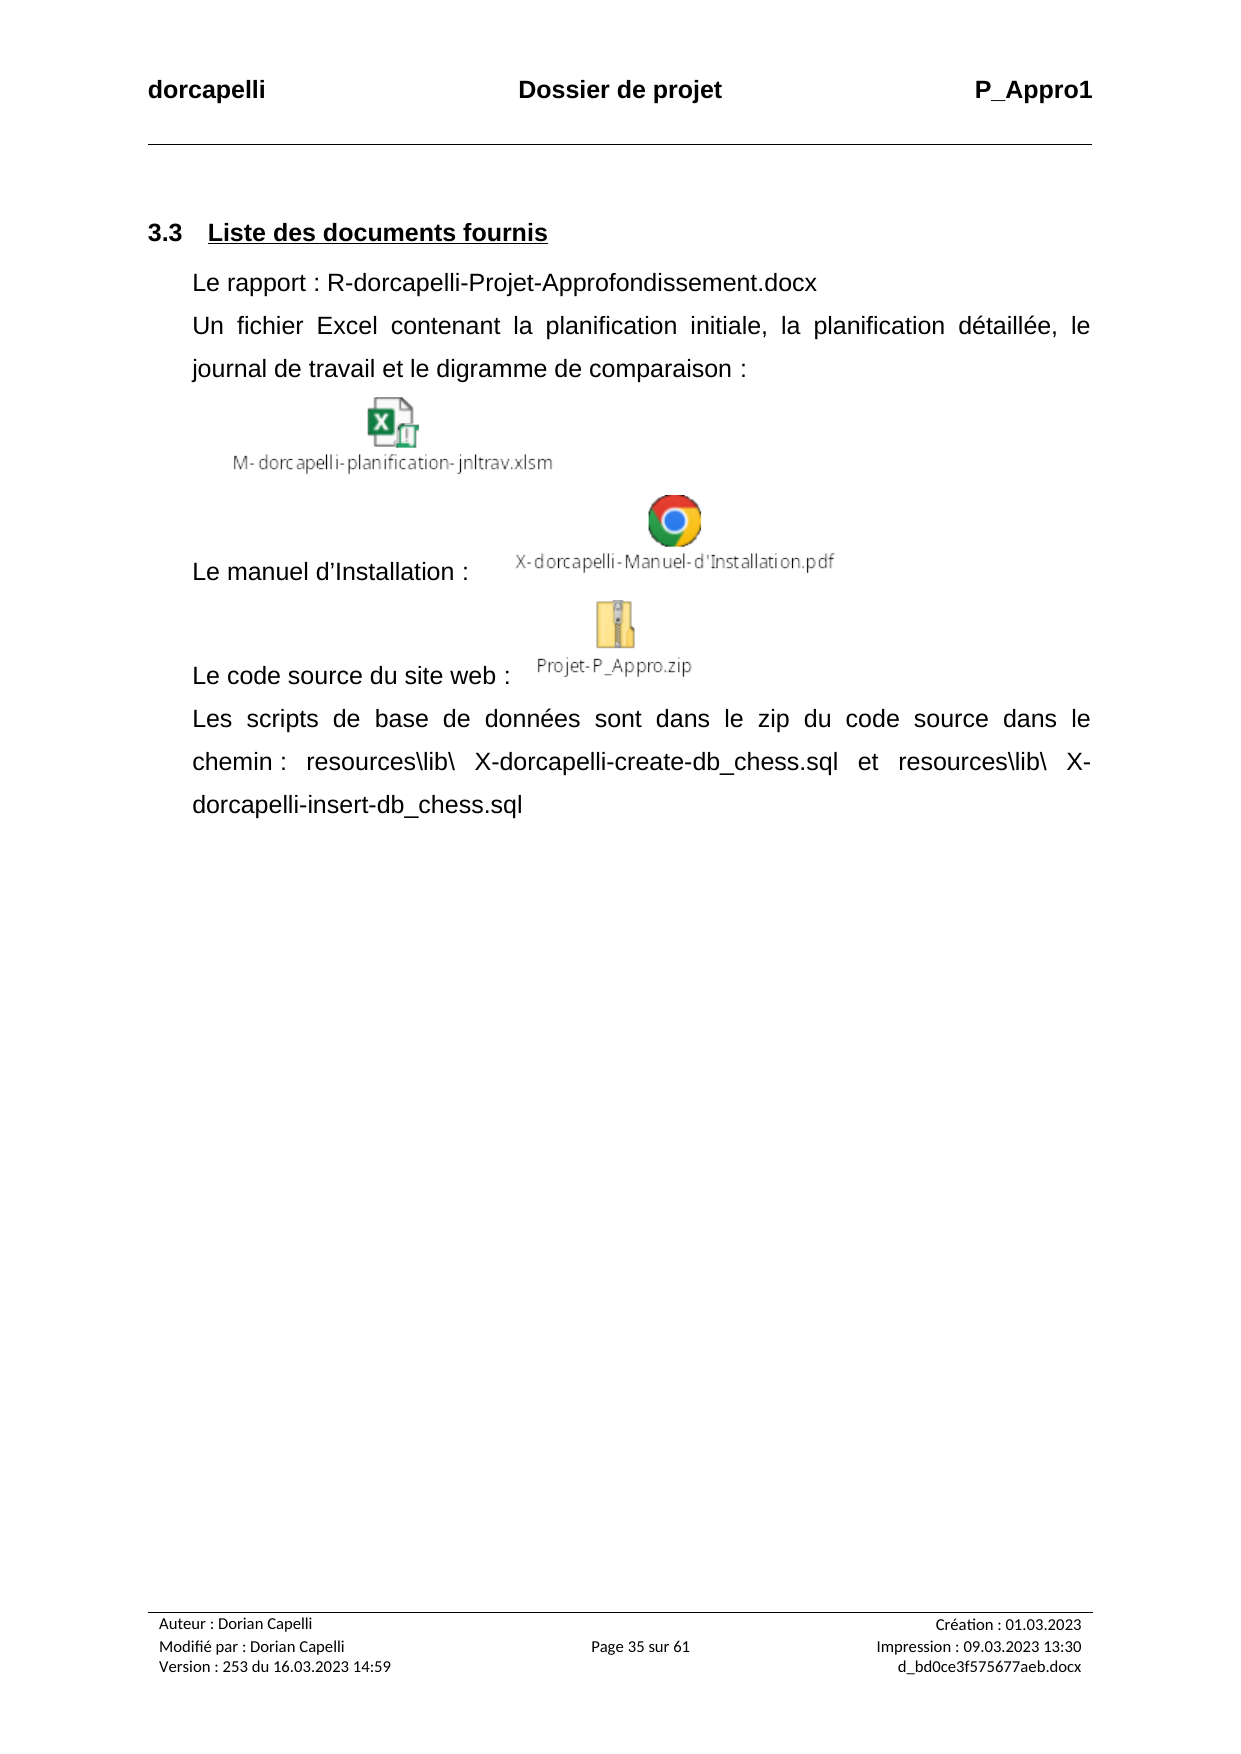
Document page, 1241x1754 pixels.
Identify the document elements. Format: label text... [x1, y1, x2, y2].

subtitle Liste des documents fournis [148, 218, 1092, 247]
text Le rapport : R-dorcapelli-Projet-Approfondissement.docx [192, 268, 1092, 296]
text Les scripts de base de données sont dans le zip du code source dans le chemin : resources\lib\ X-dorcapelli-create-db_chess.sql et resources\lib\ X-dorcapelli-insert-db_chess.sql [192, 704, 1092, 819]
text Le manuel d’Installation : [192, 496, 1092, 585]
text Un fichier Excel contenant la planification initiale, la planification détaillée, le journal de travail et le digramme de comparaison : [192, 311, 1092, 383]
text Le code source du site web : [192, 600, 1092, 689]
